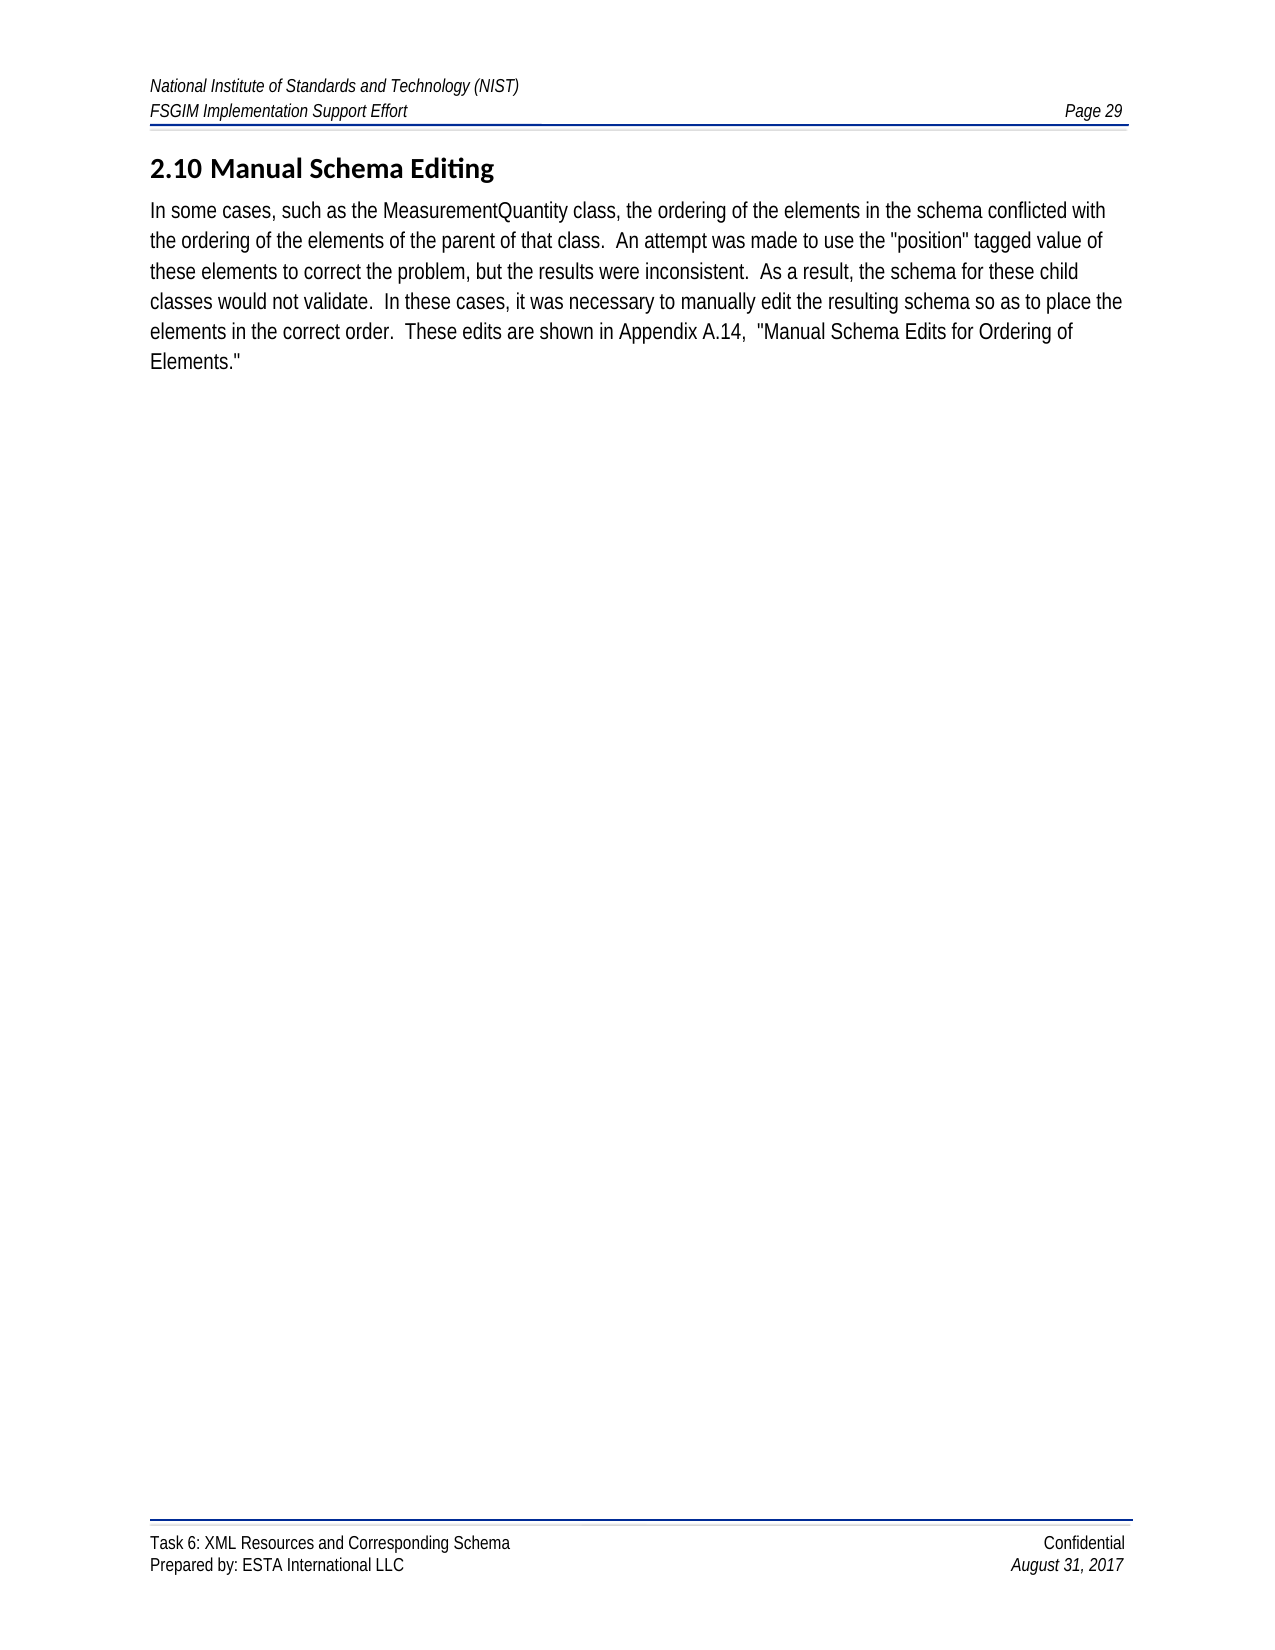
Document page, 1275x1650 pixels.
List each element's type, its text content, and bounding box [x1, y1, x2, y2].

subtitle Manual Schema Editing [150, 150, 1125, 186]
text In some cases, such as the MeasurementQuantity class, the ordering of the elements in the schema conflicted with the ordering of the elements of the parent of that class. An attempt was made to use the "position" tagged value of these elements to correct the problem, but the results were inconsistent. As a result, the schema for these child classes would not validate. In these cases, it was necessary to manually edit the resulting schema so as to place the elements in the correct order. These edits are shown in Appendix A.14, "Manual Schema Edits for Ordering of Elements." [150, 197, 1125, 374]
